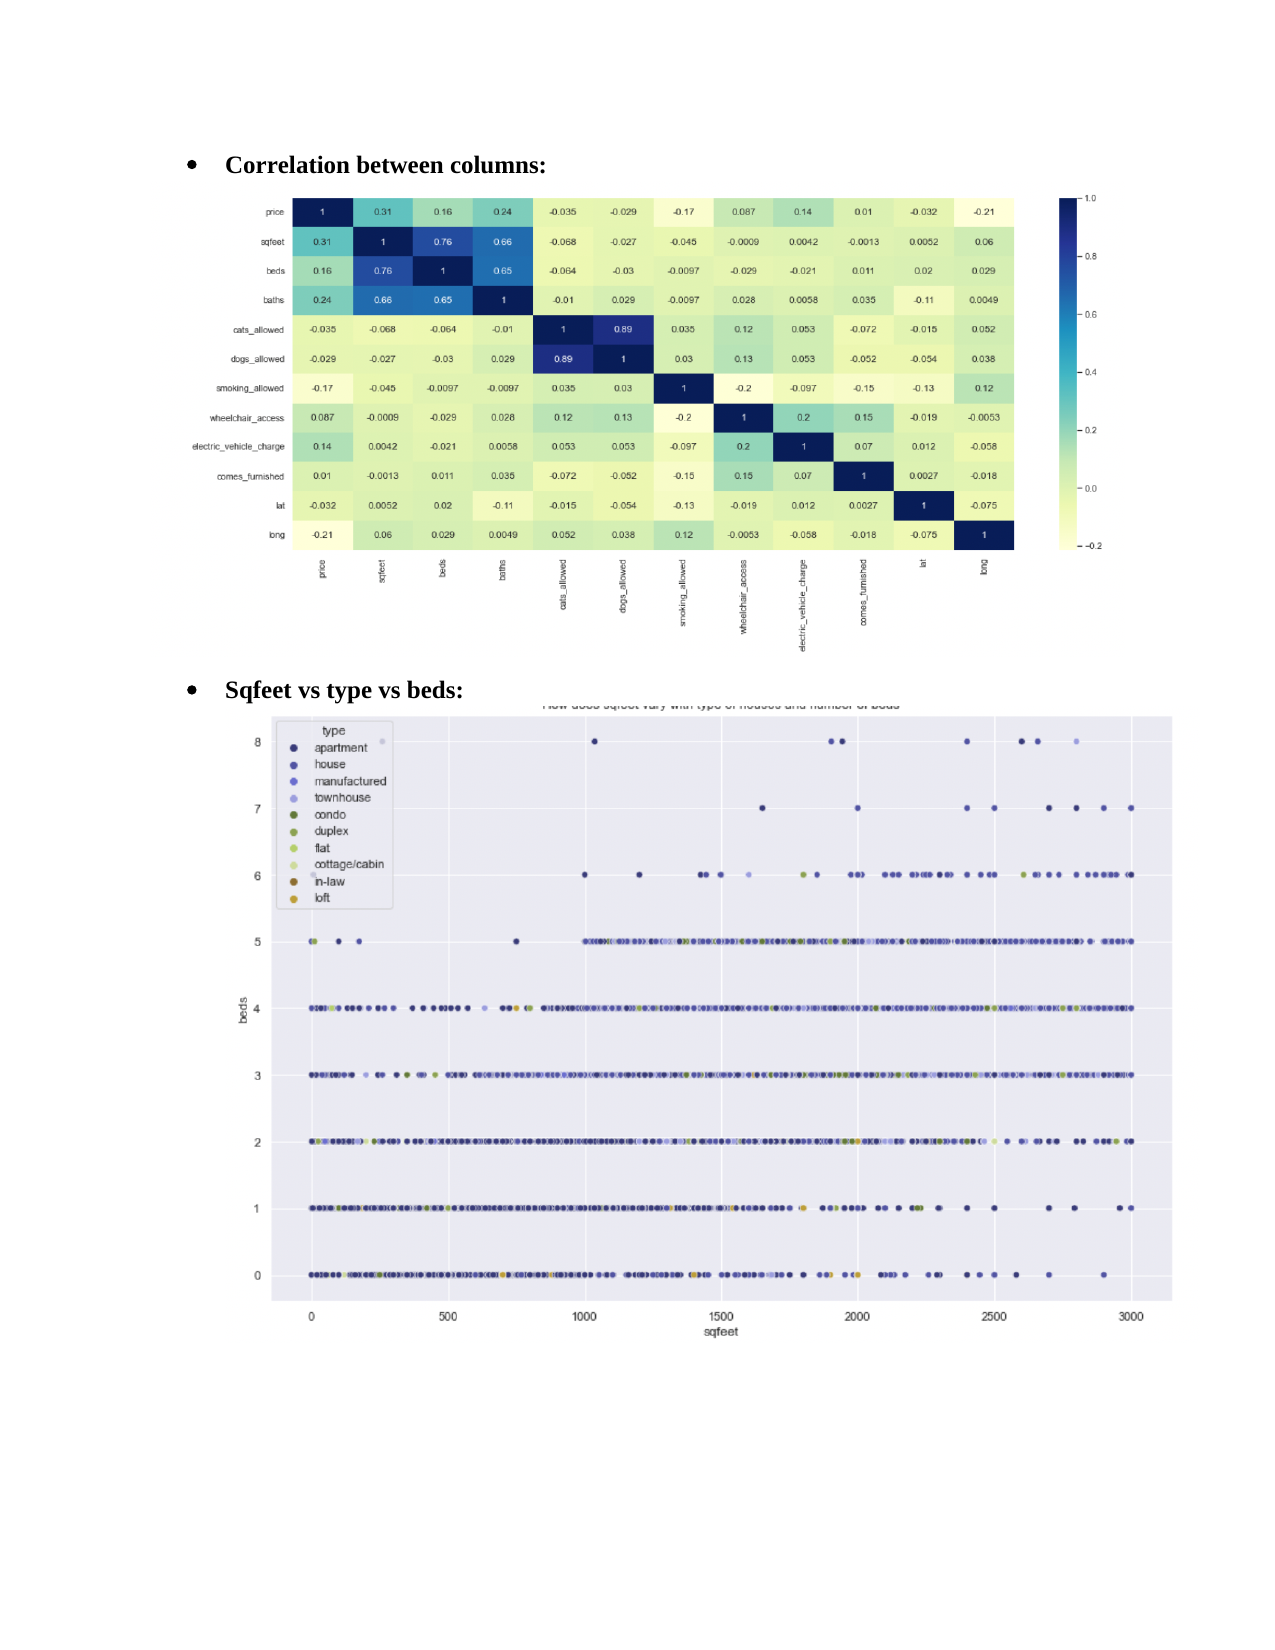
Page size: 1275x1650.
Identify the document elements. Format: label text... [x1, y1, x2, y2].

picture [150, 181, 1125, 657]
subtitle Sqfeet vs type vs beds: [187, 675, 1125, 704]
subtitle Correlation between columns: [187, 150, 1125, 179]
picture [225, 706, 1200, 1343]
